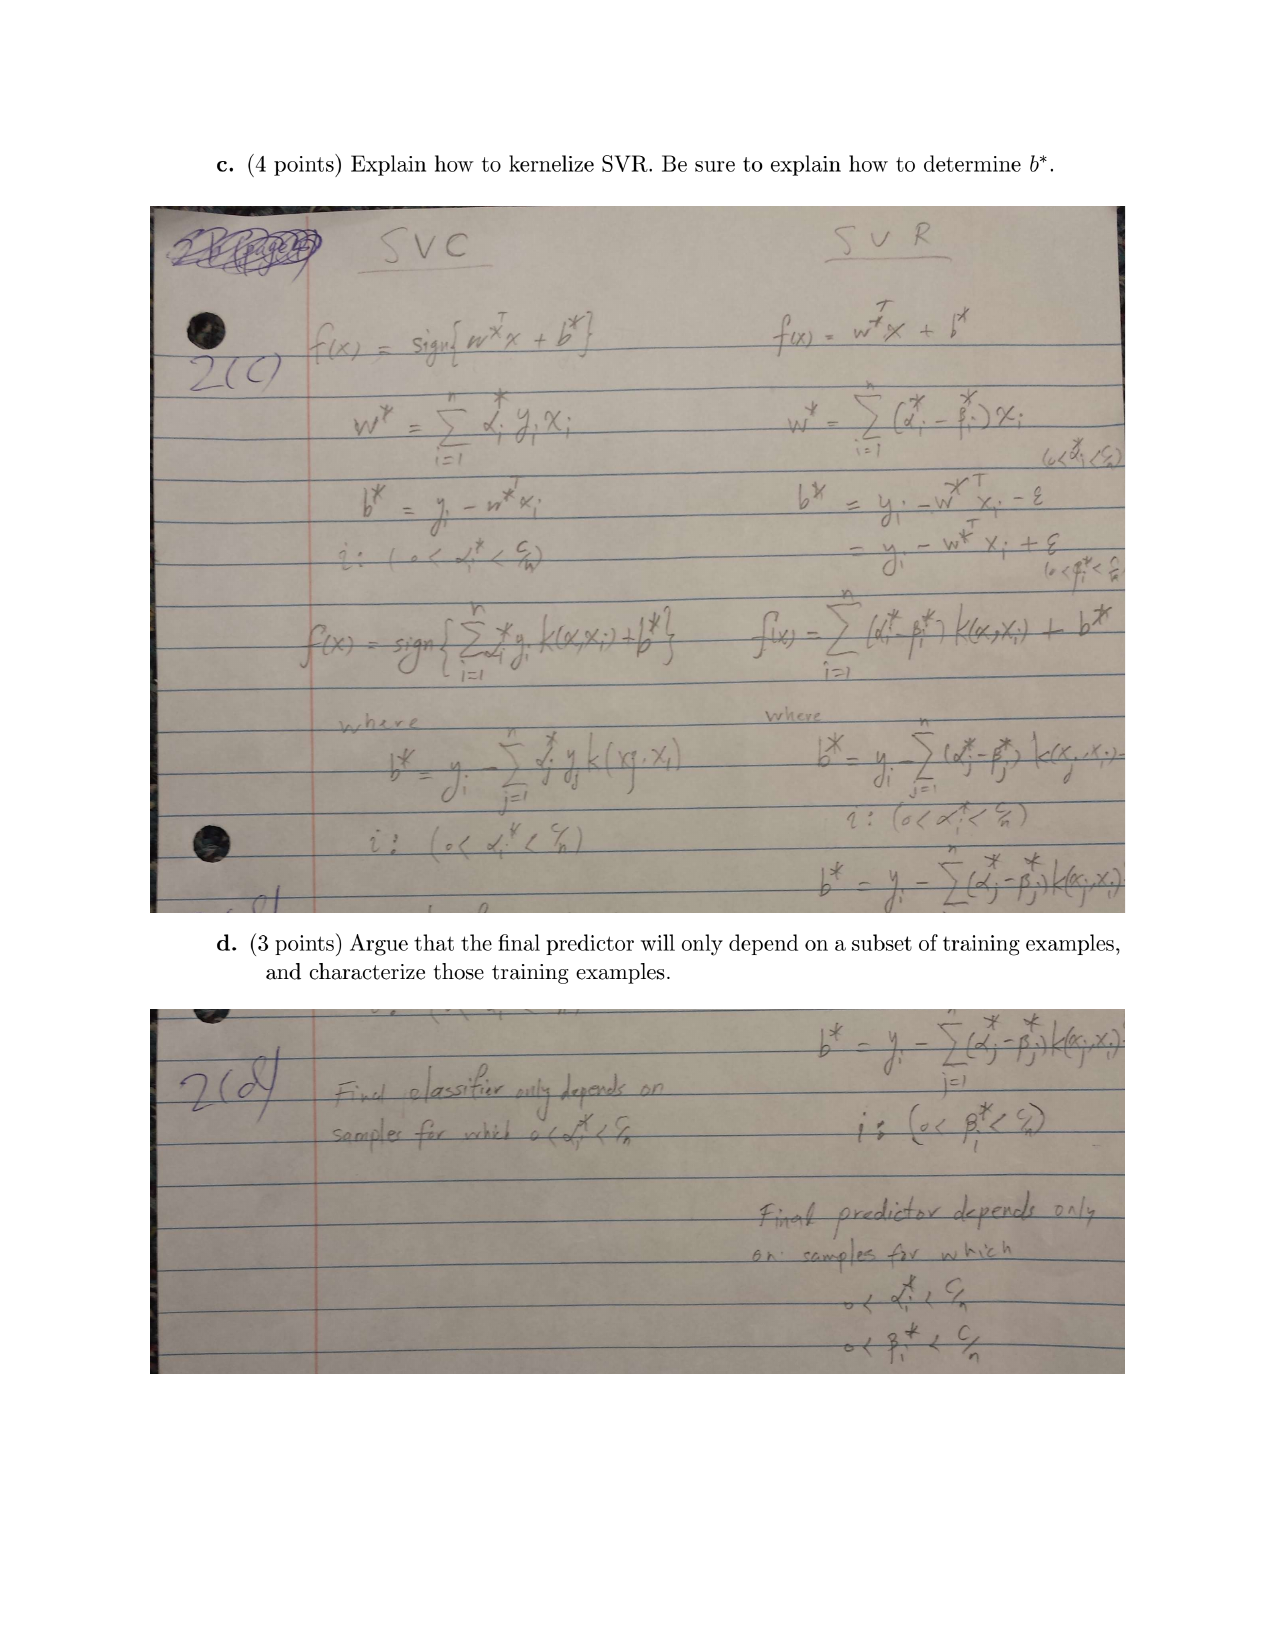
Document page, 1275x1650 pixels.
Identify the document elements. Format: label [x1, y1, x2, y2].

picture [150, 1009, 1125, 1374]
picture [150, 206, 1125, 913]
picture [150, 150, 1125, 187]
picture [150, 931, 1125, 991]
